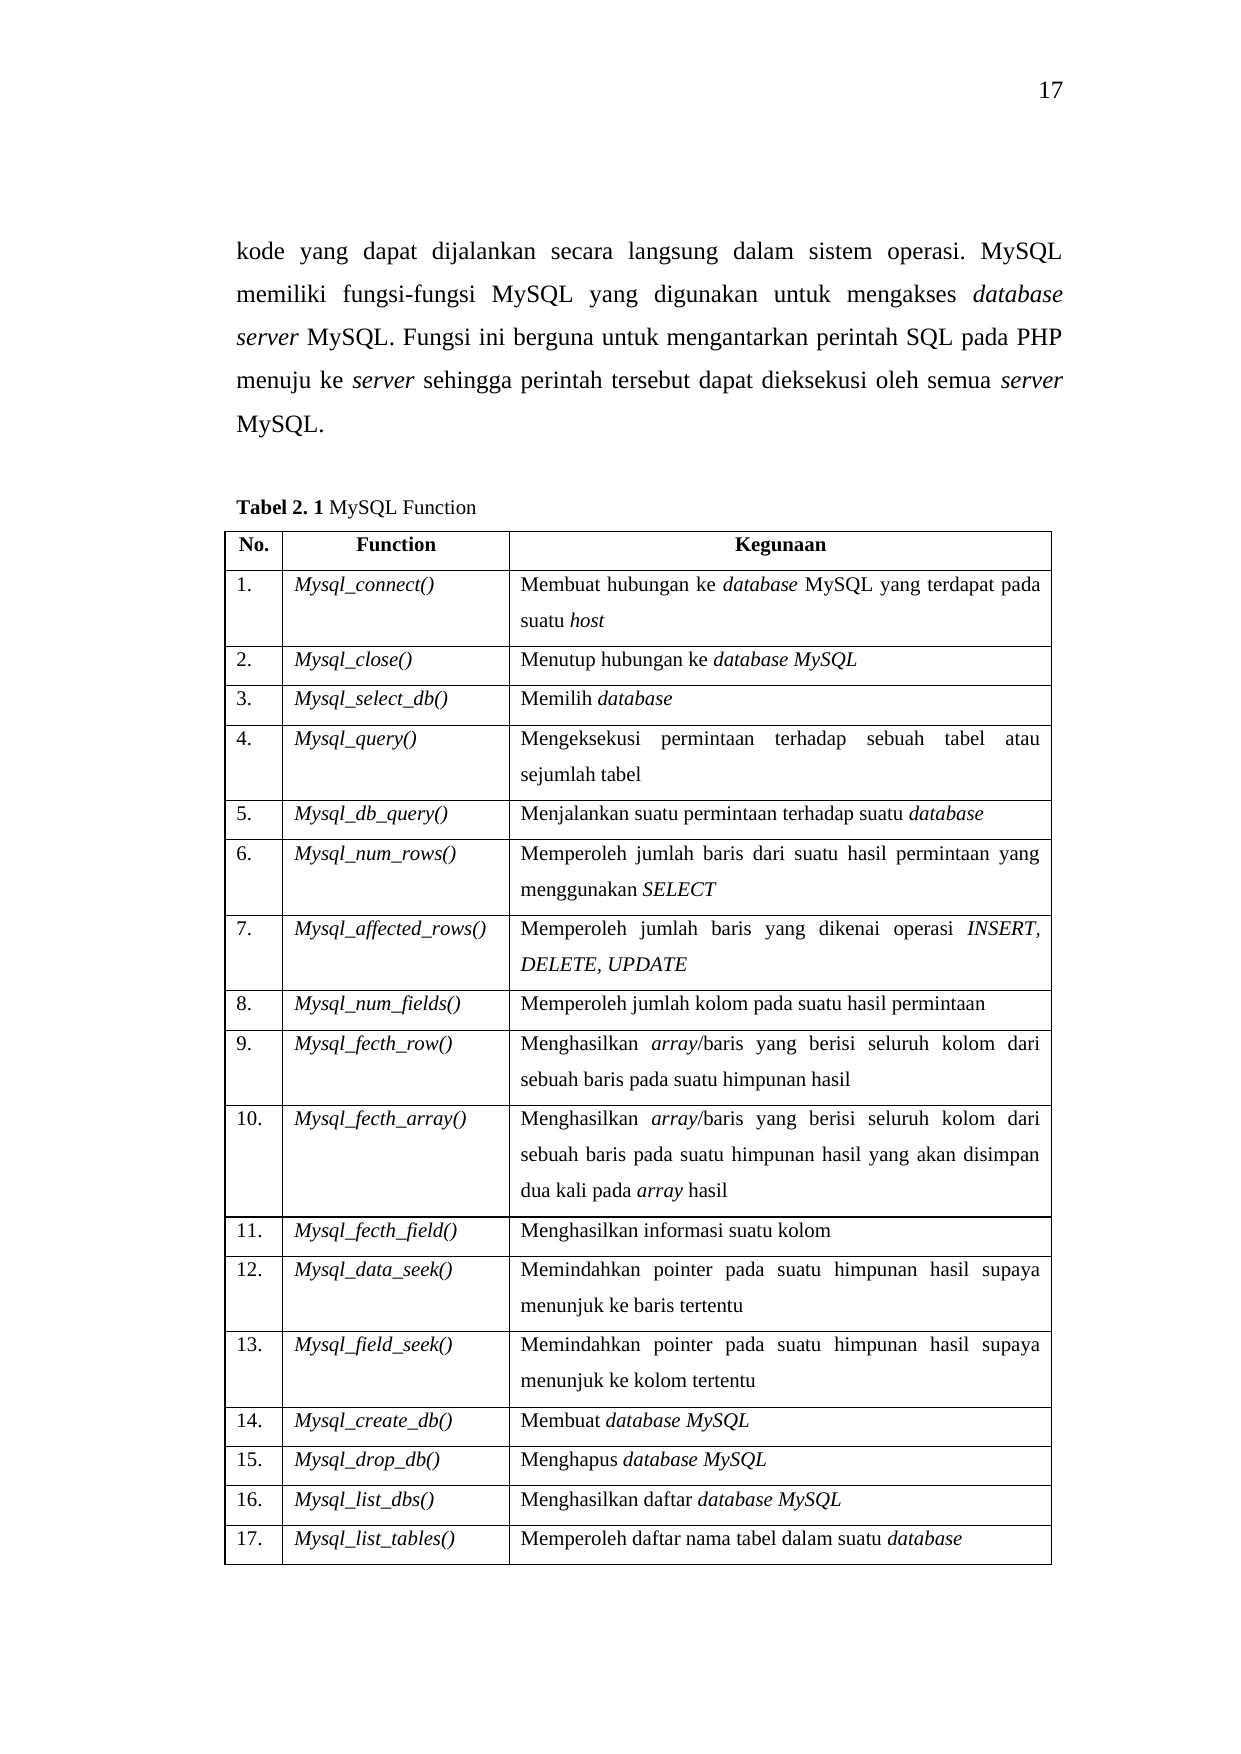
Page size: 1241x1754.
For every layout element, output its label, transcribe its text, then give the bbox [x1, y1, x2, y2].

table_cell Mengeksekusi permintaan terhadap sebuah tabel atau sejumlah tabel [510, 726, 1051, 800]
table_cell Mysql_list_tables() [283, 1526, 509, 1564]
table_cell Mysql_fecth_array() [283, 1106, 509, 1216]
table_cell Mysql_connect() [283, 571, 509, 646]
table_cell [226, 1447, 282, 1485]
table_cell [226, 1031, 282, 1105]
table_cell [226, 840, 282, 915]
table_cell Memperoleh jumlah kolom pada suatu hasil permintaan [510, 991, 1051, 1029]
table_cell [226, 686, 282, 724]
table_cell [226, 1408, 282, 1446]
table_cell [226, 1106, 282, 1216]
table_cell Menghasilkan daftar database MySQL [510, 1486, 1051, 1525]
table_cell [226, 1218, 282, 1256]
table_cell Mysql_query() [283, 726, 509, 800]
table_cell [226, 991, 282, 1029]
table_cell Menjalankan suatu permintaan terhadap suatu database [510, 801, 1051, 839]
table_cell Memindahkan pointer pada suatu himpunan hasil supaya menunjuk ke kolom tertentu [510, 1332, 1051, 1407]
table_cell Menghapus database MySQL [510, 1447, 1051, 1485]
table_cell Mysql_field_seek() [283, 1332, 509, 1407]
table_cell Memperoleh daftar nama tabel dalam suatu database [510, 1526, 1051, 1564]
table_cell Mysql_data_seek() [283, 1257, 509, 1331]
table_cell Membuat database MySQL [510, 1408, 1051, 1446]
table_cell Memperoleh jumlah baris dari suatu hasil permintaan yang menggunakan SELECT [510, 840, 1051, 915]
text Tabel 2. 1 MySQL Function [236, 495, 1063, 519]
table_cell [226, 916, 282, 990]
table_header Kegunaan [510, 532, 1051, 570]
table_cell [226, 1257, 282, 1331]
table_header No. [226, 532, 282, 570]
table_cell [226, 647, 282, 685]
table_cell Menghasilkan informasi suatu kolom [510, 1218, 1051, 1256]
table_cell Mysql_close() [283, 647, 509, 685]
table_cell Mysql_num_rows() [283, 840, 509, 915]
table_cell [226, 726, 282, 800]
table_cell Memindahkan pointer pada suatu himpunan hasil supaya menunjuk ke baris tertentu [510, 1257, 1051, 1331]
table_cell Mysql_drop_db() [283, 1447, 509, 1485]
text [236, 236, 1063, 437]
table_cell [226, 801, 282, 839]
table_cell Mysql_fecth_field() [283, 1218, 509, 1256]
table_cell [226, 1526, 282, 1564]
table_cell Mysql_fecth_row() [283, 1031, 509, 1105]
table_cell [226, 1332, 282, 1407]
table_cell Mysql_num_fields() [283, 991, 509, 1029]
table_cell Mysql_affected_rows() [283, 916, 509, 990]
table_cell Mysql_db_query() [283, 801, 509, 839]
table_cell Mysql_create_db() [283, 1408, 509, 1446]
table_header Function [283, 532, 509, 570]
table_cell Menghasilkan array/baris yang berisi seluruh kolom dari sebuah baris pada suatu himpunan hasil [510, 1031, 1051, 1105]
table_cell Memilih database [510, 686, 1051, 724]
table_cell Membuat hubungan ke database MySQL yang terdapat pada suatu host [510, 571, 1051, 646]
table_cell Mysql_select_db() [283, 686, 509, 724]
table_cell Menghasilkan array/baris yang berisi seluruh kolom dari sebuah baris pada suatu himpunan hasil yang akan disimpan dua kali pada array hasil [510, 1106, 1051, 1216]
table_cell Menutup hubungan ke database MySQL [510, 647, 1051, 685]
table_cell [226, 571, 282, 646]
table_cell Mysql_list_dbs() [283, 1486, 509, 1525]
table_cell Memperoleh jumlah baris yang dikenai operasi INSERT, DELETE, UPDATE [510, 916, 1051, 990]
table_cell [226, 1486, 282, 1525]
